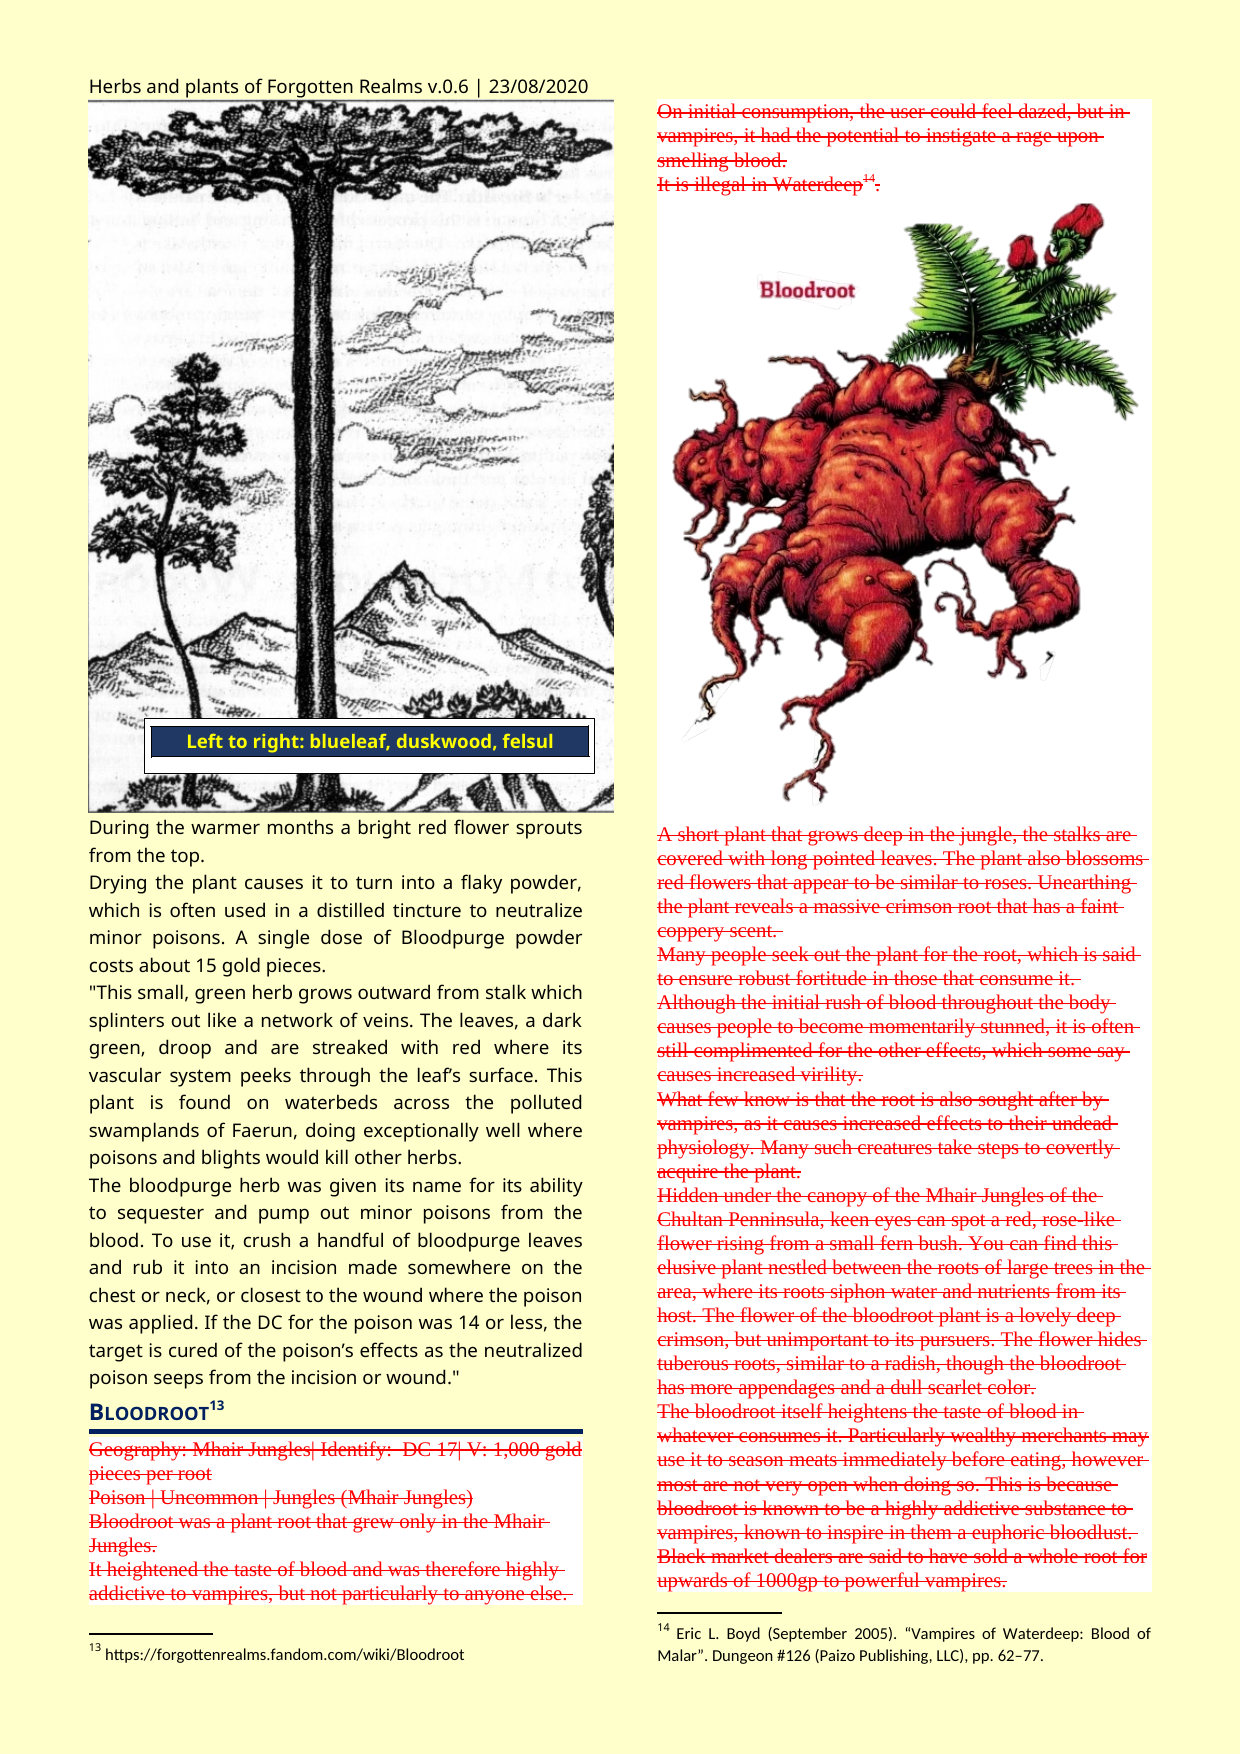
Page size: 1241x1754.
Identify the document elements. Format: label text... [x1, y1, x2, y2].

text It is illegal in Waterdeep. [657, 172, 1152, 196]
text Poison | Uncommon | Jungles (Mhair Jungles) [89, 1485, 583, 1509]
subtitle Bloodroot [89, 1396, 583, 1429]
text It heightened the taste of blood and was therefore highly addictive to vampires, but not particularly to anyone else. On initial consumption, the user could feel dazed, but in vampires, it had the potential to instigate a rage upon smelling blood. [657, 99, 1152, 172]
text Drying the plant causes it to turn into a flaky powder, which is often used in a distilled tincture to neutralize minor poisons. A single dose of Bloodpurge powder costs about 15 gold pieces. [89, 869, 583, 977]
text Bloodroot was a plant root that grew only in the Mhair Jungles. [89, 1509, 583, 1557]
text The bloodroot itself heightens the taste of blood in whatever consumes it. Particularly wealthy merchants may use it to season meats immediately before eating, however most are not very open when doing so. This is because bloodroot is known to be a highly addictive substance to vampires, known to inspire in them a euphoric bloodlust. Black market dealers are said to have sold a whole root for upwards of 1000gp to powerful vampires. [657, 1399, 1152, 1592]
picture [657, 195, 1151, 822]
text Many people seek out the plant for the root, which is said to ensure robust fortitude in those that consume it. Although the initial rush of blood throughout the body causes people to become momentarily stunned, it is often still complimented for the other effects, which some say causes increased virility. [657, 942, 1152, 1086]
text Hidden under the canopy of the Mhair Jungles of the Chultan Penninsula, keen eyes can spot a red, rose-like flower rising from a small fern bush. You can find this elusive plant nestled between the roots of large trees in the area, where its roots siphon water and nutrients from its host. The flower of the bloodroot plant is a lovely deep crimson, but unimportant to its pursuers. The flower hides tuberous roots, similar to a radish, though the bloodroot has more appendages and a dull scarlet color. [657, 1183, 1152, 1399]
text What few know is that the root is also sought after by vampires, as it causes increased effects to their undead physiology. Many such creatures take steps to covertly acquire the plant. [657, 1086, 1152, 1183]
text The bloodpurge herb was given its name for its ability to sequester and pump out minor poisons from the blood. To use it, crush a handful of bloodpurge leaves and rub it into an incision made somewhere on the chest or neck, or closest to the wound where the poison was applied. If the DC for the poison was 14 or less, the target is cured of the poison’s effects as the neutralized poison seeps from the incision or wound." [89, 1172, 583, 1390]
text A short plant that grows deep in the jungle, the stalks are covered with long pointed leaves. The plant also blossoms red flowers that appear to be similar to roses. Unearthing the plant reveals a massive crimson root that has a faint coppery scent. [657, 822, 1152, 942]
text Geography: Mhair Jungles| Identify: DC 17| V: 1,000 gold pieces per root [89, 1437, 583, 1485]
text "This small, green herb grows outward from stalk which splinters out like a network of veins. The leaves, a dark green, droop and are streaked with red where its vascular system peeks through the leaf’s surface. This plant is found on waterbeds across the polluted swamplands of Faerun, doing exceptionally well where poisons and blights would kill other herbs. [89, 979, 583, 1170]
picture [88, 99, 614, 813]
text Floating on the surface of marshes, the plant consists of a cluster of broad, waxy leaves, and a single root that trails down into the water. The leaves are a bright green with red capillaries. During the warmer months a bright red flower sprouts from the top. [89, 813, 583, 867]
text It heightened the taste of blood and was therefore highly addictive to vampires, but not particularly to anyone else. On initial consumption, the user could feel dazed, but in vampires, it had the potential to instigate a rage upon smelling blood. [89, 1557, 583, 1605]
